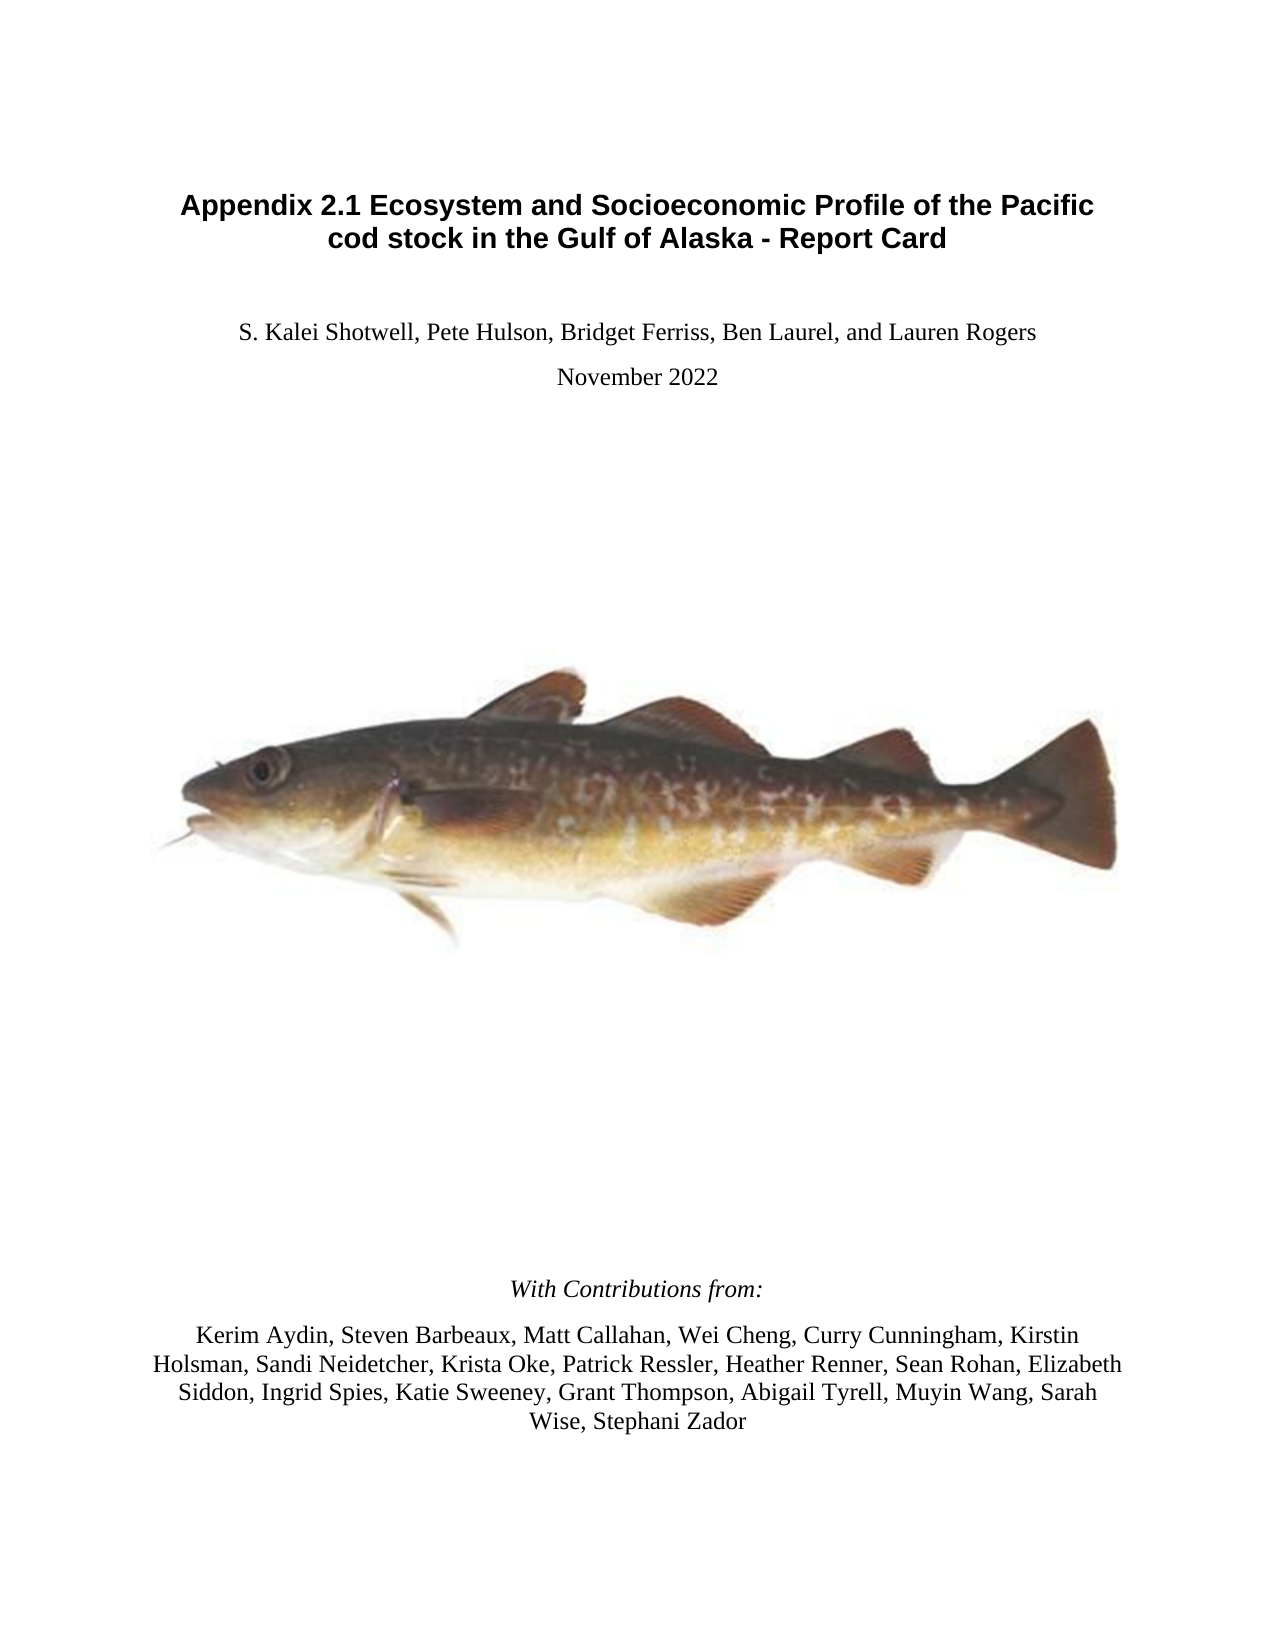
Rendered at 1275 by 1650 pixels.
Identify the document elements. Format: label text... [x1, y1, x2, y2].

text November 2022 [150, 362, 1125, 391]
subtitle Appendix 2.1 Ecosystem and Socioeconomic Profile of the Pacific cod stock in the Gulf of Alaska - Report Card [150, 187, 1125, 254]
text Kerim Aydin, Steven Barbeaux, Matt Callahan, Wei Cheng, Curry Cunningham, Kirstin Holsman, Sandi Neidetcher, Krista Oke, Patrick Ressler, Heather Renner, Sean Rohan, Elizabeth Siddon, Ingrid Spies, Katie Sweeney, Grant Thompson, Abigail Tyrell, Muyin Wang, Sarah Wise, Stephani Zador [150, 1320, 1125, 1435]
text With Contributions from: [150, 1274, 1125, 1303]
text S. Kalei Shotwell, Pete Hulson, Bridget Ferriss, Ben Laurel, and Lauren Rogers [150, 317, 1125, 345]
picture [150, 589, 1125, 1031]
